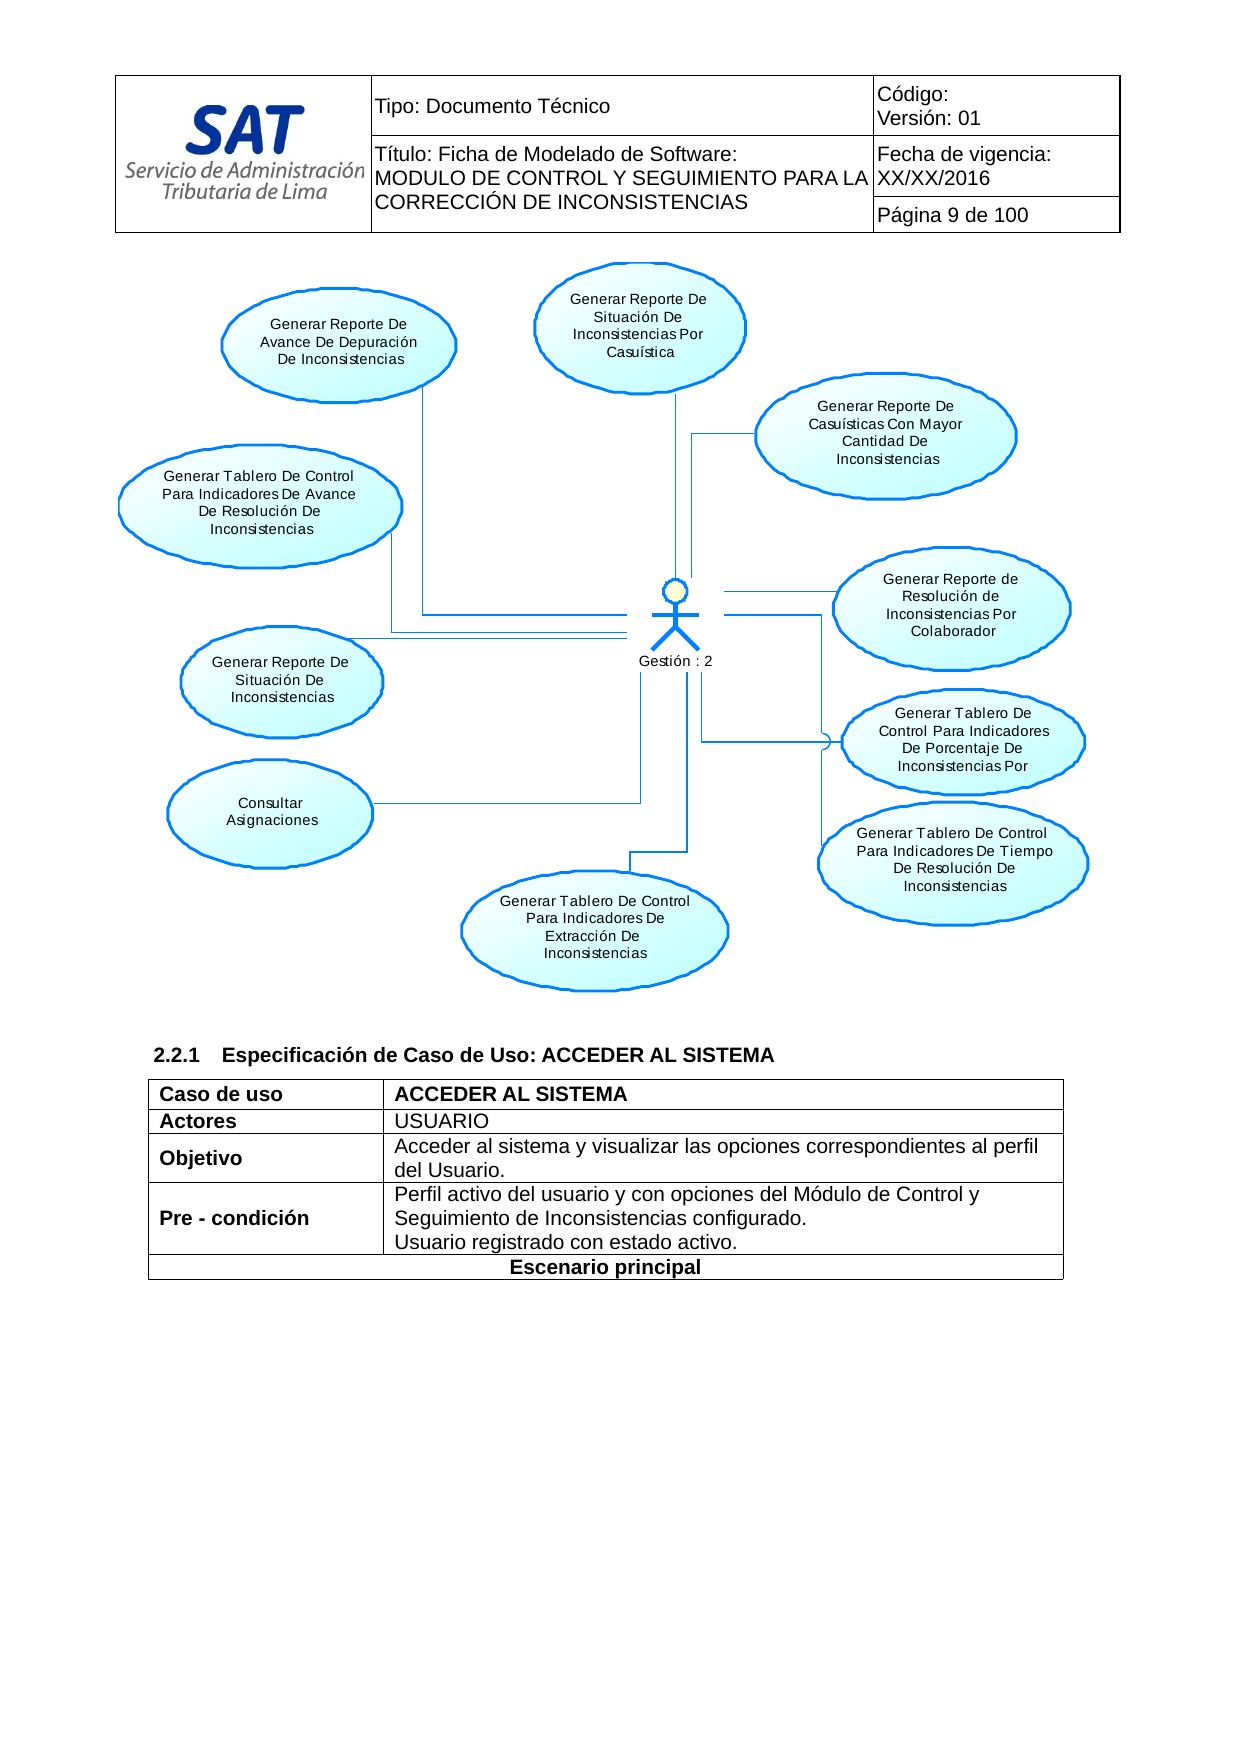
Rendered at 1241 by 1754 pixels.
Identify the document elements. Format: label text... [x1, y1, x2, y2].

picture [125, 105, 365, 199]
table_cell Objetivo [149, 1134, 383, 1182]
table_header Caso de uso [149, 1080, 383, 1109]
table_cell Escenario principal [149, 1255, 1063, 1279]
table_cell Actores [149, 1110, 383, 1133]
table_cell Pre - condición [149, 1183, 383, 1254]
text Especificación de Caso de Uso: ACCEDER AL SISTEMA [148, 1043, 1093, 1067]
table_cell USUARIO [384, 1110, 1063, 1133]
table_cell Acceder al sistema y visualizar las opciones correspondientes al perfil del Usuario. [384, 1134, 1063, 1182]
table_cell Perfil activo del usuario y con opciones del Módulo de Control y Seguimiento de Inconsistencias configurado. Usuario registrado con estado activo. [384, 1183, 1063, 1254]
table_header ACCEDER AL SISTEMA [384, 1080, 1063, 1109]
